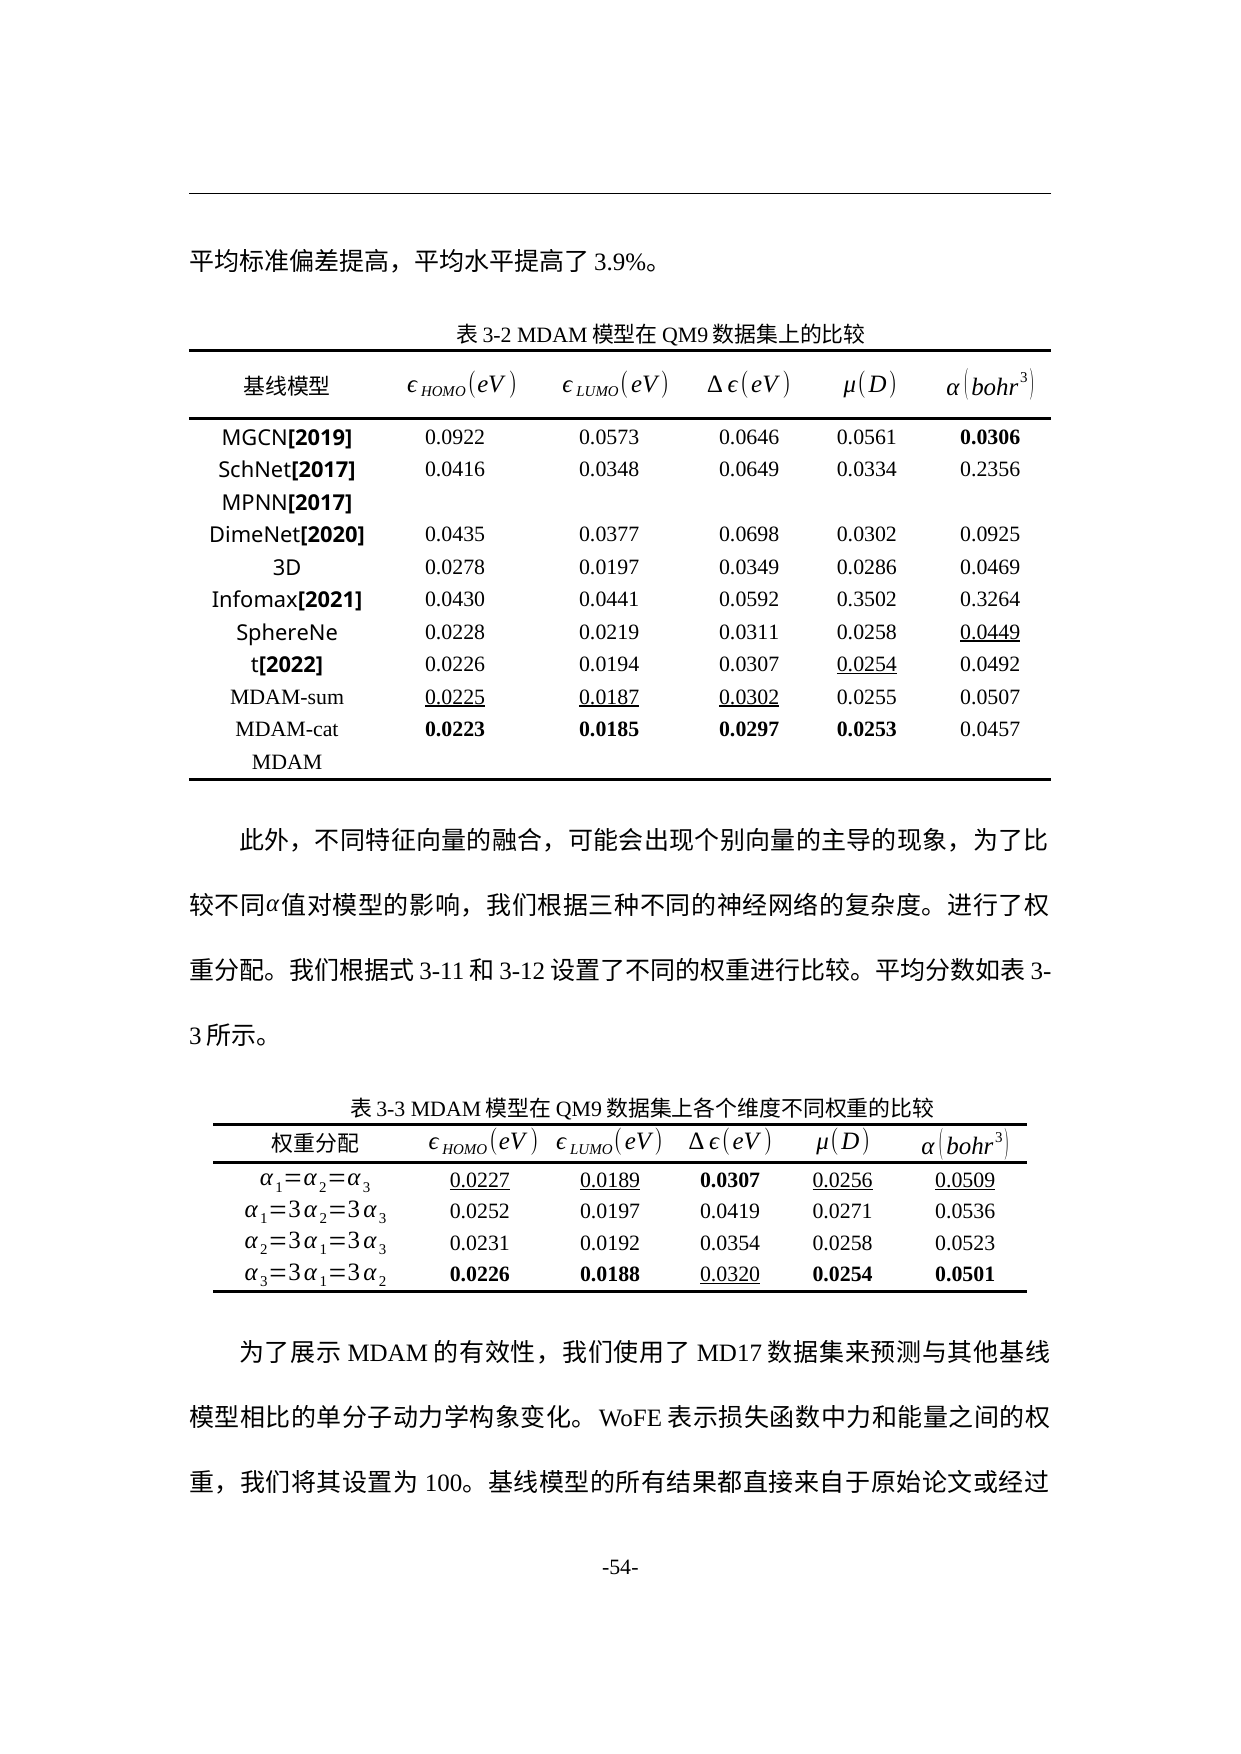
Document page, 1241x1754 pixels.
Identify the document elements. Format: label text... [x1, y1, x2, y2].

table_header [417, 1126, 542, 1161]
table_cell 0.0192 [542, 1227, 678, 1258]
table_header [693, 352, 805, 417]
table_cell 0.0189 [542, 1164, 678, 1195]
table_cell 0.0306 [929, 420, 1051, 453]
table_cell 0.0419 [678, 1195, 782, 1227]
table_cell MGCN[2019] [189, 420, 385, 453]
table_cell [213, 1258, 417, 1289]
table_cell 0.0435 0.0278 0.0430 0.0228 0.0226 0.0225 0.0223 [385, 485, 525, 778]
table_cell 0.0561 [805, 420, 929, 453]
table_header [539, 352, 693, 417]
table_header [903, 1126, 1027, 1161]
table_cell 0.0416 [385, 453, 525, 485]
table_cell 0.0646 [693, 420, 805, 453]
table_cell 0.0252 [417, 1195, 542, 1227]
table_cell 0.0536 [903, 1195, 1027, 1227]
table_cell 0.0254 [782, 1258, 903, 1289]
table_cell 0.0925 0.0469 0.3264 0.0449 0.0492 0.0507 0.0457 [929, 485, 1051, 778]
table_cell 0.0197 [542, 1195, 678, 1227]
table_cell 0.0188 [542, 1258, 678, 1289]
table_cell 0.0523 [903, 1227, 1027, 1258]
table_cell 0.0307 [678, 1164, 782, 1195]
table_cell 0.0354 [678, 1227, 782, 1258]
table_cell 0.0256 [782, 1164, 903, 1195]
text 表3-2 MDAM模型在QM9数据集上的比较 [226, 317, 1051, 349]
table_cell [213, 1227, 417, 1258]
table_cell 0.0226 [417, 1258, 542, 1289]
table_cell 0.0258 [782, 1227, 903, 1258]
table_header [385, 352, 539, 417]
table_cell 0.2356 [929, 453, 1051, 485]
text 表3-3 MDAM模型在QM9数据集上各个维度不同权重的比较 [189, 1091, 1051, 1123]
table_cell 0.0649 [693, 453, 805, 485]
table_cell 0.0509 [903, 1164, 1027, 1195]
table_cell 0.0922 [385, 420, 525, 453]
table_header [542, 1126, 678, 1161]
table_cell MPNN[2017] DimeNet[2020] 3D Infomax[2021] SphereNet[2022] MDAM-sum MDAM-cat MDAM [189, 485, 385, 778]
table_cell 0.0334 [805, 453, 929, 485]
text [189, 1318, 1051, 1513]
table_header [805, 352, 929, 417]
table_cell 0.0227 [417, 1164, 542, 1195]
table_cell 0.0320 [678, 1258, 782, 1289]
table_header 基线模型 [189, 352, 385, 417]
table_cell 0.0377 0.0197 0.0441 0.0219 0.0194 0.0187 0.0185 [525, 485, 693, 778]
table_cell [213, 1164, 417, 1195]
table_cell SchNet[2017] [189, 453, 385, 485]
table_cell 0.0348 [525, 453, 693, 485]
table_cell 0.0573 [525, 420, 693, 453]
table_cell 0.0501 [903, 1258, 1027, 1289]
table_cell 0.0302 0.0286 0.3502 0.0258 0.0254 0.0255 0.0253 [805, 485, 929, 778]
table_header [782, 1126, 903, 1161]
table_cell 0.0271 [782, 1195, 903, 1227]
table_header [678, 1126, 782, 1161]
table_cell [213, 1195, 417, 1227]
table_cell 0.0698 0.0349 0.0592 0.0311 0.0307 0.0302 0.0297 [693, 485, 805, 778]
table_header [929, 352, 1051, 417]
text 此外，不同特征向量的融合，可能会出现个别向量的主导的现象，为了比较不同值对模型的影响，我们根据三种不同的神经网络的复杂度。进行了权重分配。我们根据式3-11和3-12设置了不同的权重进行比较。平均分数如表3-3所示。 [189, 806, 1051, 1066]
table_cell 0.0231 [417, 1227, 542, 1258]
table_header 权重分配 [213, 1126, 417, 1161]
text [189, 227, 1051, 292]
